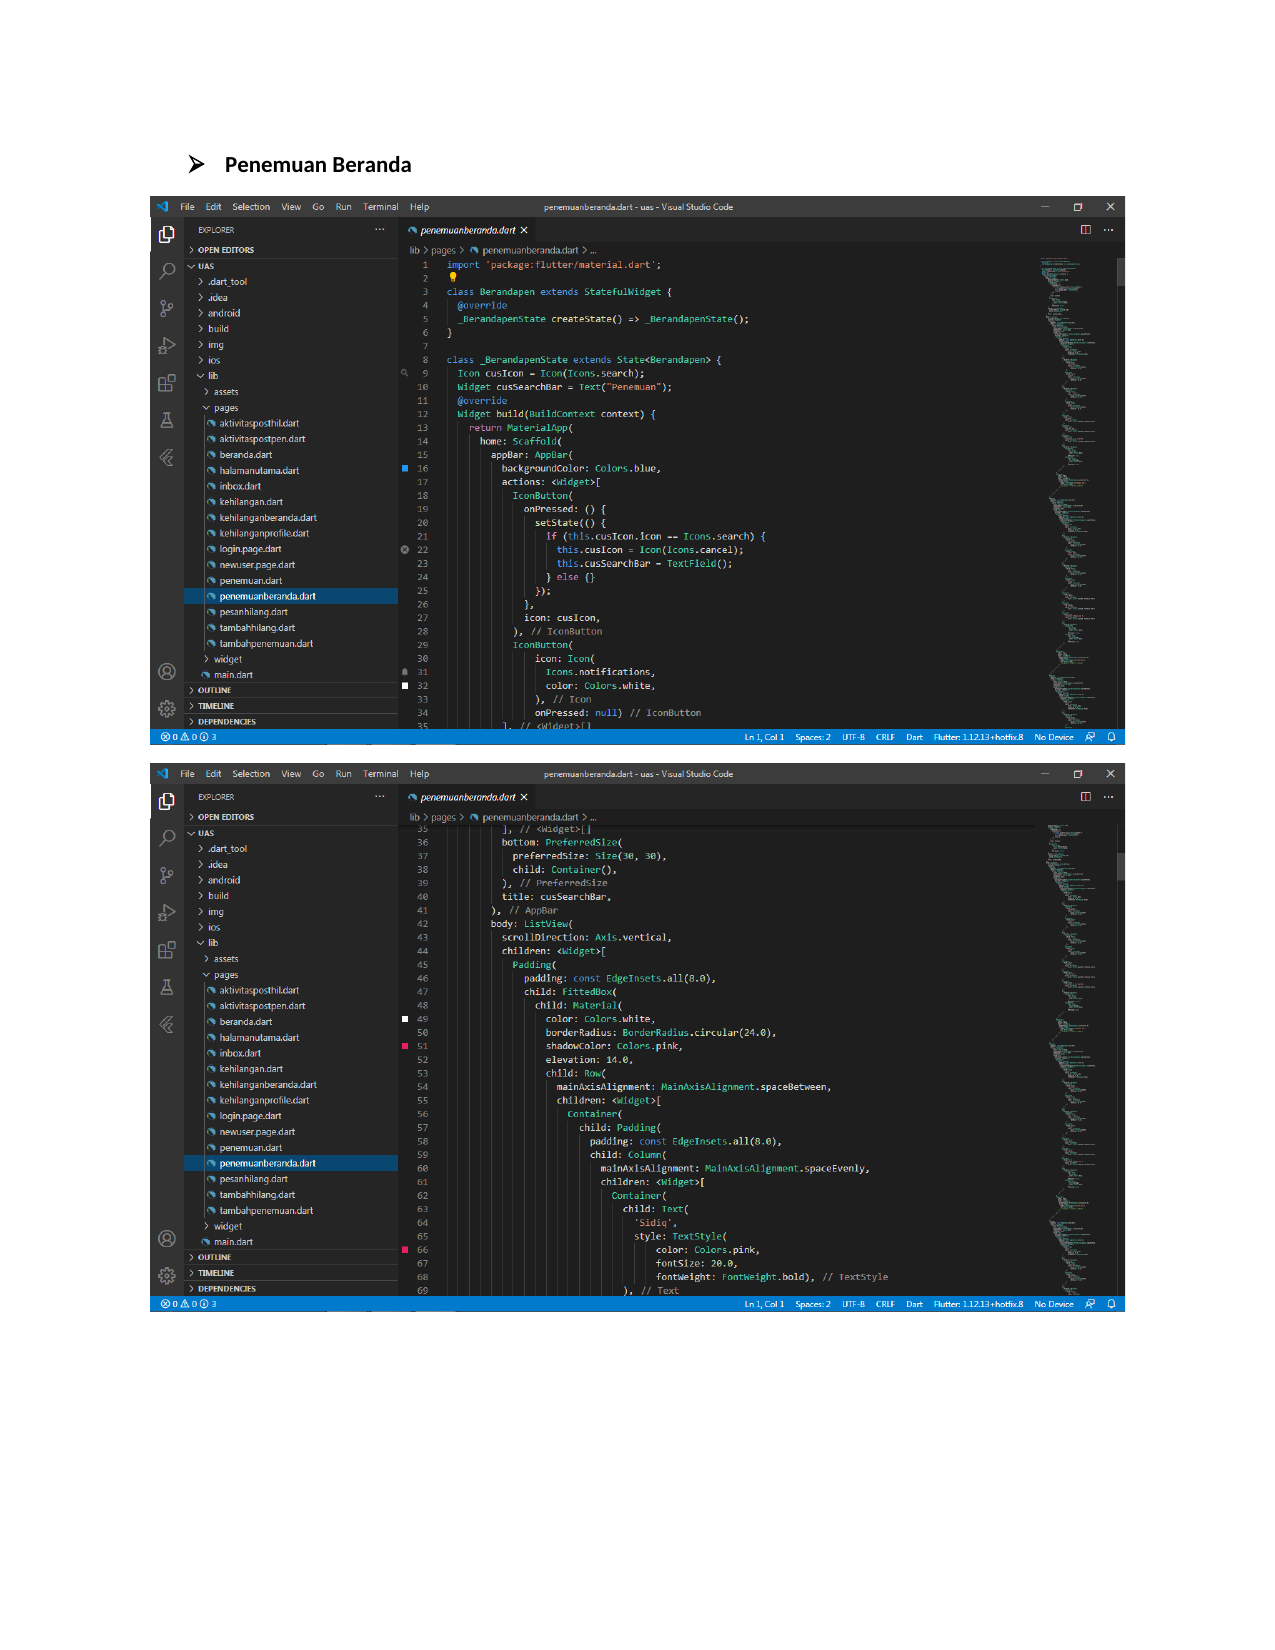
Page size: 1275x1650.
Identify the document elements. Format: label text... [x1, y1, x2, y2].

picture [150, 763, 1125, 1312]
list Penemuan Beranda [187, 150, 1125, 178]
picture [150, 196, 1125, 745]
